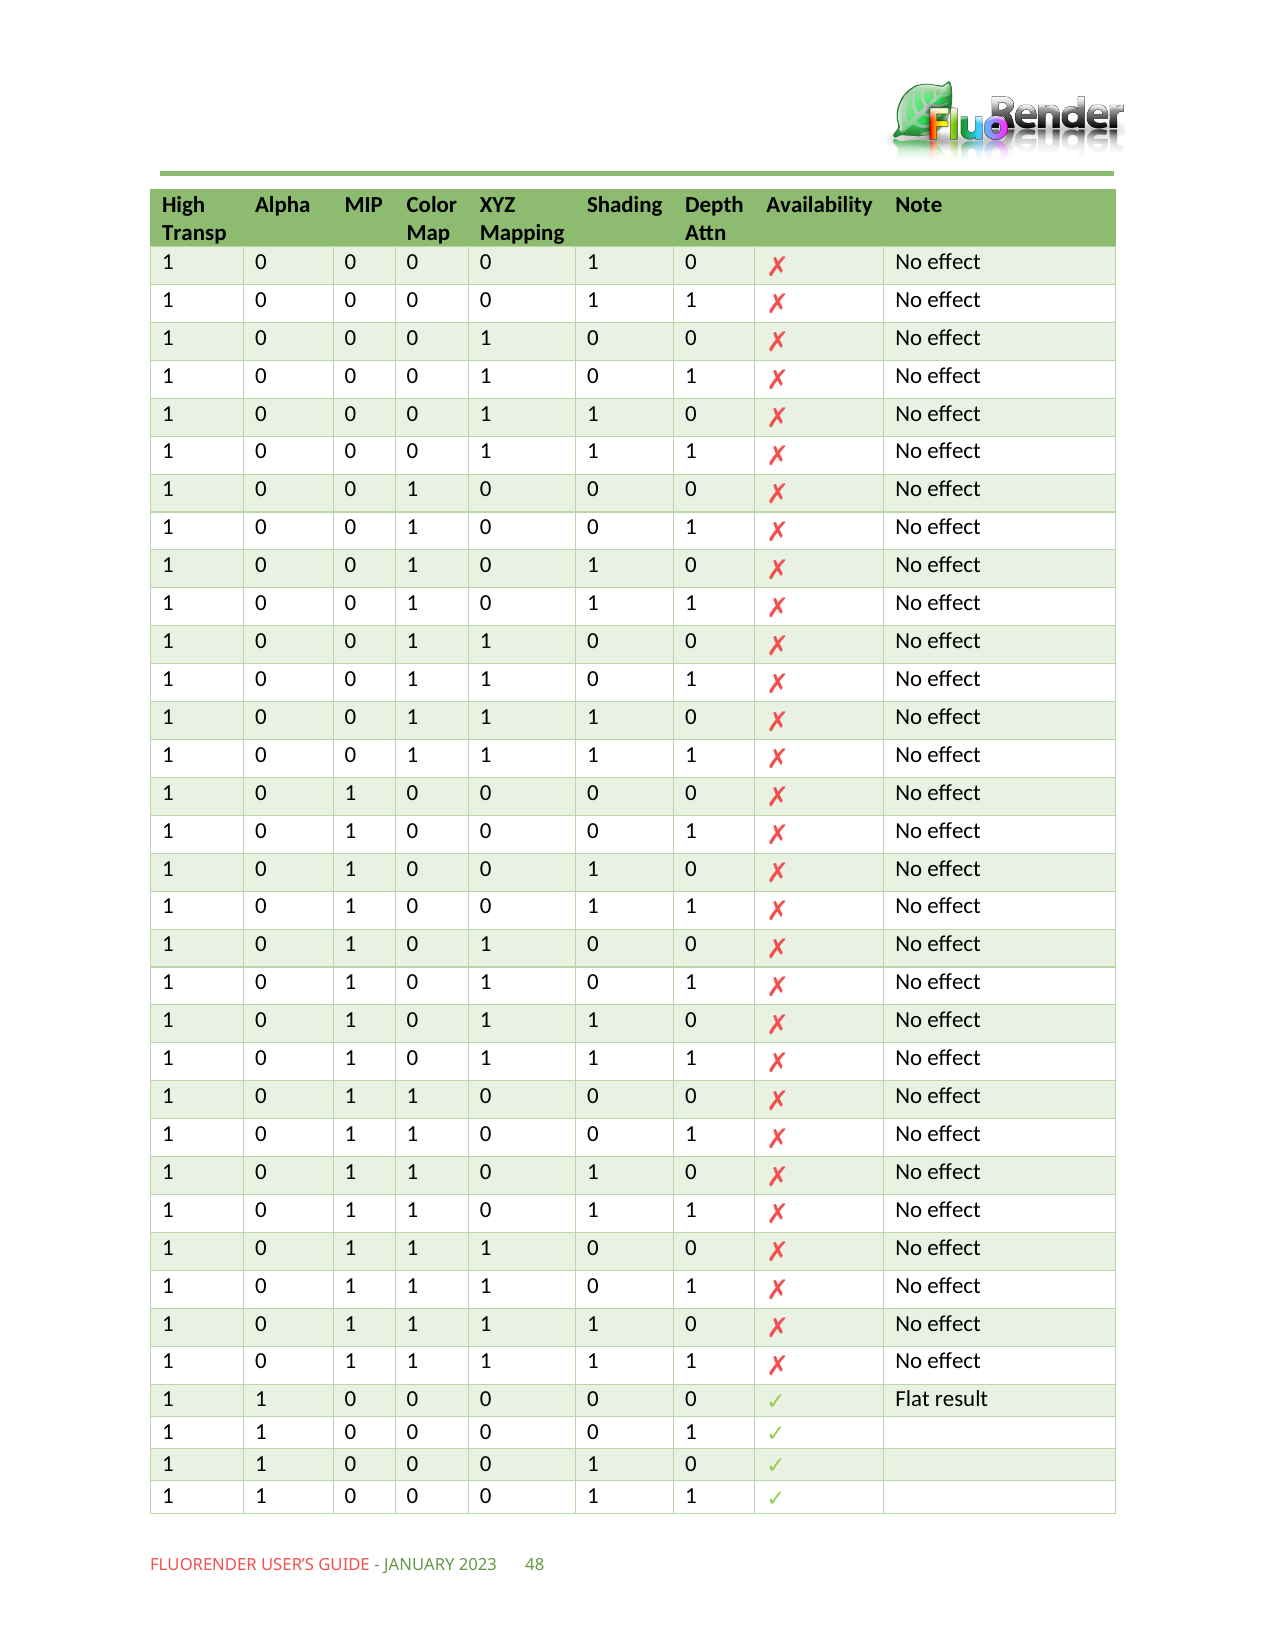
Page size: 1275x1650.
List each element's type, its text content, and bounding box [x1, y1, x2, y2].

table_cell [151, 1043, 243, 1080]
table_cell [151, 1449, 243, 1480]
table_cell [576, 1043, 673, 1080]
table_cell 1 [396, 664, 468, 701]
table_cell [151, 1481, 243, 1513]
table_cell 0 [244, 361, 333, 398]
table_cell 1 [576, 247, 673, 284]
table_cell 0 [396, 816, 468, 853]
table_cell 1 [151, 361, 243, 398]
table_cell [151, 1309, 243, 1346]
table_cell 0 [244, 399, 333, 436]
table_cell 0 [334, 475, 395, 511]
table_cell 1 [151, 588, 243, 625]
table_cell ✗ [755, 626, 883, 663]
table_cell 1 [396, 513, 468, 549]
table_cell 0 [469, 513, 575, 549]
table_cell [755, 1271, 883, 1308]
table_cell 1 [674, 588, 754, 625]
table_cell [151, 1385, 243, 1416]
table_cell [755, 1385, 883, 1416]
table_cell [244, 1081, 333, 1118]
table_cell 1 [151, 778, 243, 815]
picture [887, 75, 1125, 165]
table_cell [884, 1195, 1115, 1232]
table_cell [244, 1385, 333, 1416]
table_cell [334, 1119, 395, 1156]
table_cell 1 [151, 285, 243, 322]
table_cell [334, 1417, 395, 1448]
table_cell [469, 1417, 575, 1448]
table_cell 0 [674, 399, 754, 436]
table_cell 1 [674, 437, 754, 473]
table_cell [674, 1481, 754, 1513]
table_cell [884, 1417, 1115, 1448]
table_cell 0 [674, 930, 754, 966]
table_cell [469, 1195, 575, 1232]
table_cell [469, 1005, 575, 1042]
table_cell 0 [396, 437, 468, 473]
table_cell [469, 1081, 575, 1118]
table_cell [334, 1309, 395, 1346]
table_header Color Map [396, 190, 468, 246]
table_cell 0 [674, 323, 754, 360]
table_cell 0 [469, 285, 575, 322]
table_cell 1 [674, 285, 754, 322]
table_cell 0 [674, 702, 754, 739]
table_cell ✗ [755, 399, 883, 436]
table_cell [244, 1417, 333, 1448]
table_cell 0 [674, 778, 754, 815]
table_cell 1 [151, 437, 243, 473]
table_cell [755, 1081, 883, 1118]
table_cell 1 [674, 361, 754, 398]
table_cell 1 [576, 285, 673, 322]
table_cell 0 [576, 475, 673, 511]
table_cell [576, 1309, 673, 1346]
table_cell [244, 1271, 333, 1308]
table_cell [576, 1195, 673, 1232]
table_cell ✗ [755, 892, 883, 928]
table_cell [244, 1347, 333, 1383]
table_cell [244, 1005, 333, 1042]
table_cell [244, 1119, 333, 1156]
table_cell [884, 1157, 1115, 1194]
table_cell 1 [396, 550, 468, 587]
table_cell 1 [334, 778, 395, 815]
table_cell 1 [151, 247, 243, 284]
table_cell 0 [396, 854, 468, 891]
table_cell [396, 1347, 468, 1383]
table_cell 0 [334, 285, 395, 322]
table_cell 1 [151, 968, 243, 1004]
table_cell 1 [674, 664, 754, 701]
table_cell ✗ [755, 513, 883, 549]
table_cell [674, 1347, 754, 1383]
table_header MIP [334, 190, 395, 246]
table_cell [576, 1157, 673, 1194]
table_cell 1 [576, 740, 673, 777]
table_cell 1 [151, 740, 243, 777]
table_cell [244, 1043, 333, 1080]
table_cell 1 [151, 930, 243, 966]
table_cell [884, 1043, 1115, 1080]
table_cell 1 [576, 892, 673, 928]
table_cell 0 [334, 664, 395, 701]
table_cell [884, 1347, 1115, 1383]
table_cell 1 [674, 968, 754, 1004]
table_cell 1 [576, 588, 673, 625]
table_cell 0 [674, 854, 754, 891]
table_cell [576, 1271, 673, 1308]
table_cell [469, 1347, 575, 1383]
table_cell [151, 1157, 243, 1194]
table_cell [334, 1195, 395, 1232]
table_cell ✗ [755, 285, 883, 322]
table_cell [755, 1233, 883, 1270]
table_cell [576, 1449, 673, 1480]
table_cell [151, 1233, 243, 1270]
table_header Shading [576, 190, 673, 246]
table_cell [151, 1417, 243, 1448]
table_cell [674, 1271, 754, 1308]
table_cell 0 [244, 930, 333, 966]
table_cell 1 [469, 702, 575, 739]
table_cell 0 [576, 361, 673, 398]
table_header Alpha [244, 190, 333, 246]
table_cell 1 [469, 968, 575, 1004]
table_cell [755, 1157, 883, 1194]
table_cell No effect [884, 588, 1115, 625]
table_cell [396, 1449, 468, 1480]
table_cell 1 [151, 816, 243, 853]
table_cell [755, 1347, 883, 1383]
table_cell 0 [396, 247, 468, 284]
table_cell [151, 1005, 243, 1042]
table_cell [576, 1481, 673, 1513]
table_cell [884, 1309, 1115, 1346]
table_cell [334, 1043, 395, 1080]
table_cell No effect [884, 550, 1115, 587]
table_cell 0 [396, 892, 468, 928]
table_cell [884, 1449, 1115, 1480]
table_cell 0 [396, 930, 468, 966]
table_cell 1 [151, 702, 243, 739]
table_cell 0 [576, 930, 673, 966]
table_cell ✗ [755, 664, 883, 701]
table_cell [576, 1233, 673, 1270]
table_cell ✗ [755, 702, 883, 739]
table_cell 1 [151, 664, 243, 701]
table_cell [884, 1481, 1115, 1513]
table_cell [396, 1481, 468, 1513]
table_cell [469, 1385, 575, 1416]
table_cell 0 [469, 854, 575, 891]
table_cell ✗ [755, 740, 883, 777]
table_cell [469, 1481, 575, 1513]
table_cell 0 [674, 247, 754, 284]
table_cell ✗ [755, 437, 883, 473]
table_cell 0 [674, 475, 754, 511]
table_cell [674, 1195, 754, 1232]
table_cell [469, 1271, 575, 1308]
table_header Note [884, 190, 1115, 246]
table_cell ✗ [755, 475, 883, 511]
table_cell 0 [576, 968, 673, 1004]
table_cell No effect [884, 968, 1115, 1004]
table_cell 0 [469, 892, 575, 928]
table_cell 1 [151, 626, 243, 663]
table_cell 0 [244, 475, 333, 511]
table_cell ✗ [755, 323, 883, 360]
table_cell 1 [151, 892, 243, 928]
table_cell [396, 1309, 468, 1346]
table_cell 1 [469, 664, 575, 701]
table_cell 1 [151, 475, 243, 511]
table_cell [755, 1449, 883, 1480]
table_cell 0 [469, 778, 575, 815]
table_cell 1 [334, 854, 395, 891]
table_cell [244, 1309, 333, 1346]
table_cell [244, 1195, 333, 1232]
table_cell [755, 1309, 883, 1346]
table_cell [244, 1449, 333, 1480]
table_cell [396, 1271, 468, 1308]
table_cell 0 [244, 513, 333, 549]
table_cell ✗ [755, 778, 883, 815]
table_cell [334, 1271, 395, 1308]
table_cell 0 [244, 323, 333, 360]
table_cell 0 [396, 323, 468, 360]
table_cell 1 [396, 588, 468, 625]
table_cell 0 [396, 285, 468, 322]
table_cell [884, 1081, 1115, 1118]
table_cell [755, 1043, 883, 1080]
table_cell 0 [244, 626, 333, 663]
table_cell 0 [396, 399, 468, 436]
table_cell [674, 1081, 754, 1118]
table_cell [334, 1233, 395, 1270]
table_cell 0 [244, 740, 333, 777]
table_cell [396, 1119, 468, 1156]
table_cell 1 [396, 702, 468, 739]
table_cell 0 [244, 778, 333, 815]
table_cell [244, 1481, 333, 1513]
table_cell 1 [674, 892, 754, 928]
table_cell 1 [151, 513, 243, 549]
table_cell ✗ [755, 588, 883, 625]
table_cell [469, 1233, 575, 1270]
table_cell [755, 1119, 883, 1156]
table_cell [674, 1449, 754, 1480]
table_cell 0 [469, 247, 575, 284]
table_cell 1 [674, 513, 754, 549]
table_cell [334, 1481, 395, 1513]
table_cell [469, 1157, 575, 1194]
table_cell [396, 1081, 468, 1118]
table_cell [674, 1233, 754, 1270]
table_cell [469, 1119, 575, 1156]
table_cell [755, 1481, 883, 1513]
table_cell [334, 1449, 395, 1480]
table_header Availability [755, 190, 883, 246]
table_cell 1 [674, 816, 754, 853]
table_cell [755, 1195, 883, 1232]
table_cell No effect [884, 475, 1115, 511]
table_cell 1 [576, 437, 673, 473]
table_cell No effect [884, 930, 1115, 966]
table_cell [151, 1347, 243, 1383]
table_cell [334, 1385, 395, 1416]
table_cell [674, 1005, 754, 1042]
table_cell 0 [244, 892, 333, 928]
table_cell 1 [576, 550, 673, 587]
table_cell 0 [576, 513, 673, 549]
table_cell ✗ [755, 550, 883, 587]
table_cell 0 [576, 778, 673, 815]
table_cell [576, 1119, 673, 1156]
table_cell 1 [674, 740, 754, 777]
table_cell 1 [334, 816, 395, 853]
table_cell 1 [469, 437, 575, 473]
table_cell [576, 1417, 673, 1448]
table_cell 0 [334, 702, 395, 739]
table_cell No effect [884, 247, 1115, 284]
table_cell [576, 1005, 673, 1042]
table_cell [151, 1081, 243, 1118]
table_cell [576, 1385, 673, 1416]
table_cell 1 [396, 626, 468, 663]
table_cell 1 [151, 323, 243, 360]
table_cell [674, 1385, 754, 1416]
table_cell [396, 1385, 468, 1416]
table_cell No effect [884, 664, 1115, 701]
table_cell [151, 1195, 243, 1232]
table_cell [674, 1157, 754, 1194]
table_cell No effect [884, 740, 1115, 777]
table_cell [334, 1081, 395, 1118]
table_cell 0 [334, 361, 395, 398]
table_cell 0 [334, 323, 395, 360]
table_cell 1 [469, 740, 575, 777]
table_cell 0 [244, 588, 333, 625]
table_cell ✗ [755, 930, 883, 966]
table_cell 0 [469, 550, 575, 587]
table_cell No effect [884, 702, 1115, 739]
table_cell ✗ [755, 816, 883, 853]
table_cell No effect [884, 892, 1115, 928]
table_cell 0 [244, 702, 333, 739]
table_cell 0 [334, 550, 395, 587]
table_cell No effect [884, 778, 1115, 815]
table_cell 1 [396, 740, 468, 777]
table_cell 0 [396, 361, 468, 398]
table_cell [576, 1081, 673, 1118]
table_cell 0 [674, 626, 754, 663]
table_cell No effect [884, 399, 1115, 436]
table_cell 0 [396, 778, 468, 815]
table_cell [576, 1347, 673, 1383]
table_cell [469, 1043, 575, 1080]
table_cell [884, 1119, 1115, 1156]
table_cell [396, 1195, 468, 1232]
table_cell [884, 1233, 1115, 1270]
table_header XYZ Mapping [469, 190, 575, 246]
table_cell 1 [334, 892, 395, 928]
table_cell 0 [576, 626, 673, 663]
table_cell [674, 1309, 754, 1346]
table_cell 0 [334, 588, 395, 625]
table_cell No effect [884, 854, 1115, 891]
table_cell 0 [244, 816, 333, 853]
table_cell 1 [469, 930, 575, 966]
table_cell ✗ [755, 968, 883, 1004]
table_cell 0 [576, 323, 673, 360]
table_cell 0 [244, 664, 333, 701]
table_cell 0 [469, 475, 575, 511]
table_cell No effect [884, 626, 1115, 663]
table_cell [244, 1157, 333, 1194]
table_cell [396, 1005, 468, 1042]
table_cell 1 [151, 399, 243, 436]
table_cell ✗ [755, 854, 883, 891]
table_cell 0 [674, 550, 754, 587]
table_cell 1 [576, 702, 673, 739]
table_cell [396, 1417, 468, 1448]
table_cell ✗ [755, 361, 883, 398]
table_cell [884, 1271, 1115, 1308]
table_cell 0 [244, 247, 333, 284]
table_cell 1 [334, 930, 395, 966]
table_cell 1 [334, 968, 395, 1004]
table_header High Transp [151, 190, 243, 246]
table_cell No effect [884, 513, 1115, 549]
table_cell 0 [334, 626, 395, 663]
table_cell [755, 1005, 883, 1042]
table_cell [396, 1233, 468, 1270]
table_cell No effect [884, 323, 1115, 360]
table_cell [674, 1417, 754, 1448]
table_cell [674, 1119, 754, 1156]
table_cell 0 [334, 437, 395, 473]
table_cell 1 [576, 854, 673, 891]
table_cell 1 [469, 361, 575, 398]
table_cell 0 [576, 816, 673, 853]
table_cell 1 [469, 626, 575, 663]
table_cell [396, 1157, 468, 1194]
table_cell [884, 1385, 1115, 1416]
table_header Depth Attn [674, 190, 754, 246]
table_cell 0 [334, 513, 395, 549]
table_cell 0 [469, 816, 575, 853]
table_cell 0 [244, 550, 333, 587]
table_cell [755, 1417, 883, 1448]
table_cell 0 [334, 247, 395, 284]
table_cell 0 [334, 740, 395, 777]
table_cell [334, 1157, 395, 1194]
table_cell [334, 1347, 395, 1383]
table_cell 0 [576, 664, 673, 701]
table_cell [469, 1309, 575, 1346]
table_cell 0 [334, 399, 395, 436]
table_cell 1 [151, 550, 243, 587]
table_cell No effect [884, 437, 1115, 473]
table_cell 0 [396, 968, 468, 1004]
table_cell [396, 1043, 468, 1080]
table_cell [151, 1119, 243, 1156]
table_cell 1 [469, 323, 575, 360]
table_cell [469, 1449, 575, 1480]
table_cell 0 [244, 285, 333, 322]
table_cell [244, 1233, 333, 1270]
table_cell 1 [576, 399, 673, 436]
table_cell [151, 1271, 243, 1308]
table_cell No effect [884, 361, 1115, 398]
table_cell 0 [244, 968, 333, 1004]
table_cell ✗ [755, 247, 883, 284]
table_cell 1 [396, 475, 468, 511]
table_cell 0 [244, 854, 333, 891]
table_cell 0 [469, 588, 575, 625]
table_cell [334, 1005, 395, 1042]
table_cell 1 [151, 854, 243, 891]
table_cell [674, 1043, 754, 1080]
table_cell No effect [884, 816, 1115, 853]
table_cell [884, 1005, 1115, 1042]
table_cell 0 [244, 437, 333, 473]
table_cell No effect [884, 285, 1115, 322]
table_cell 1 [469, 399, 575, 436]
